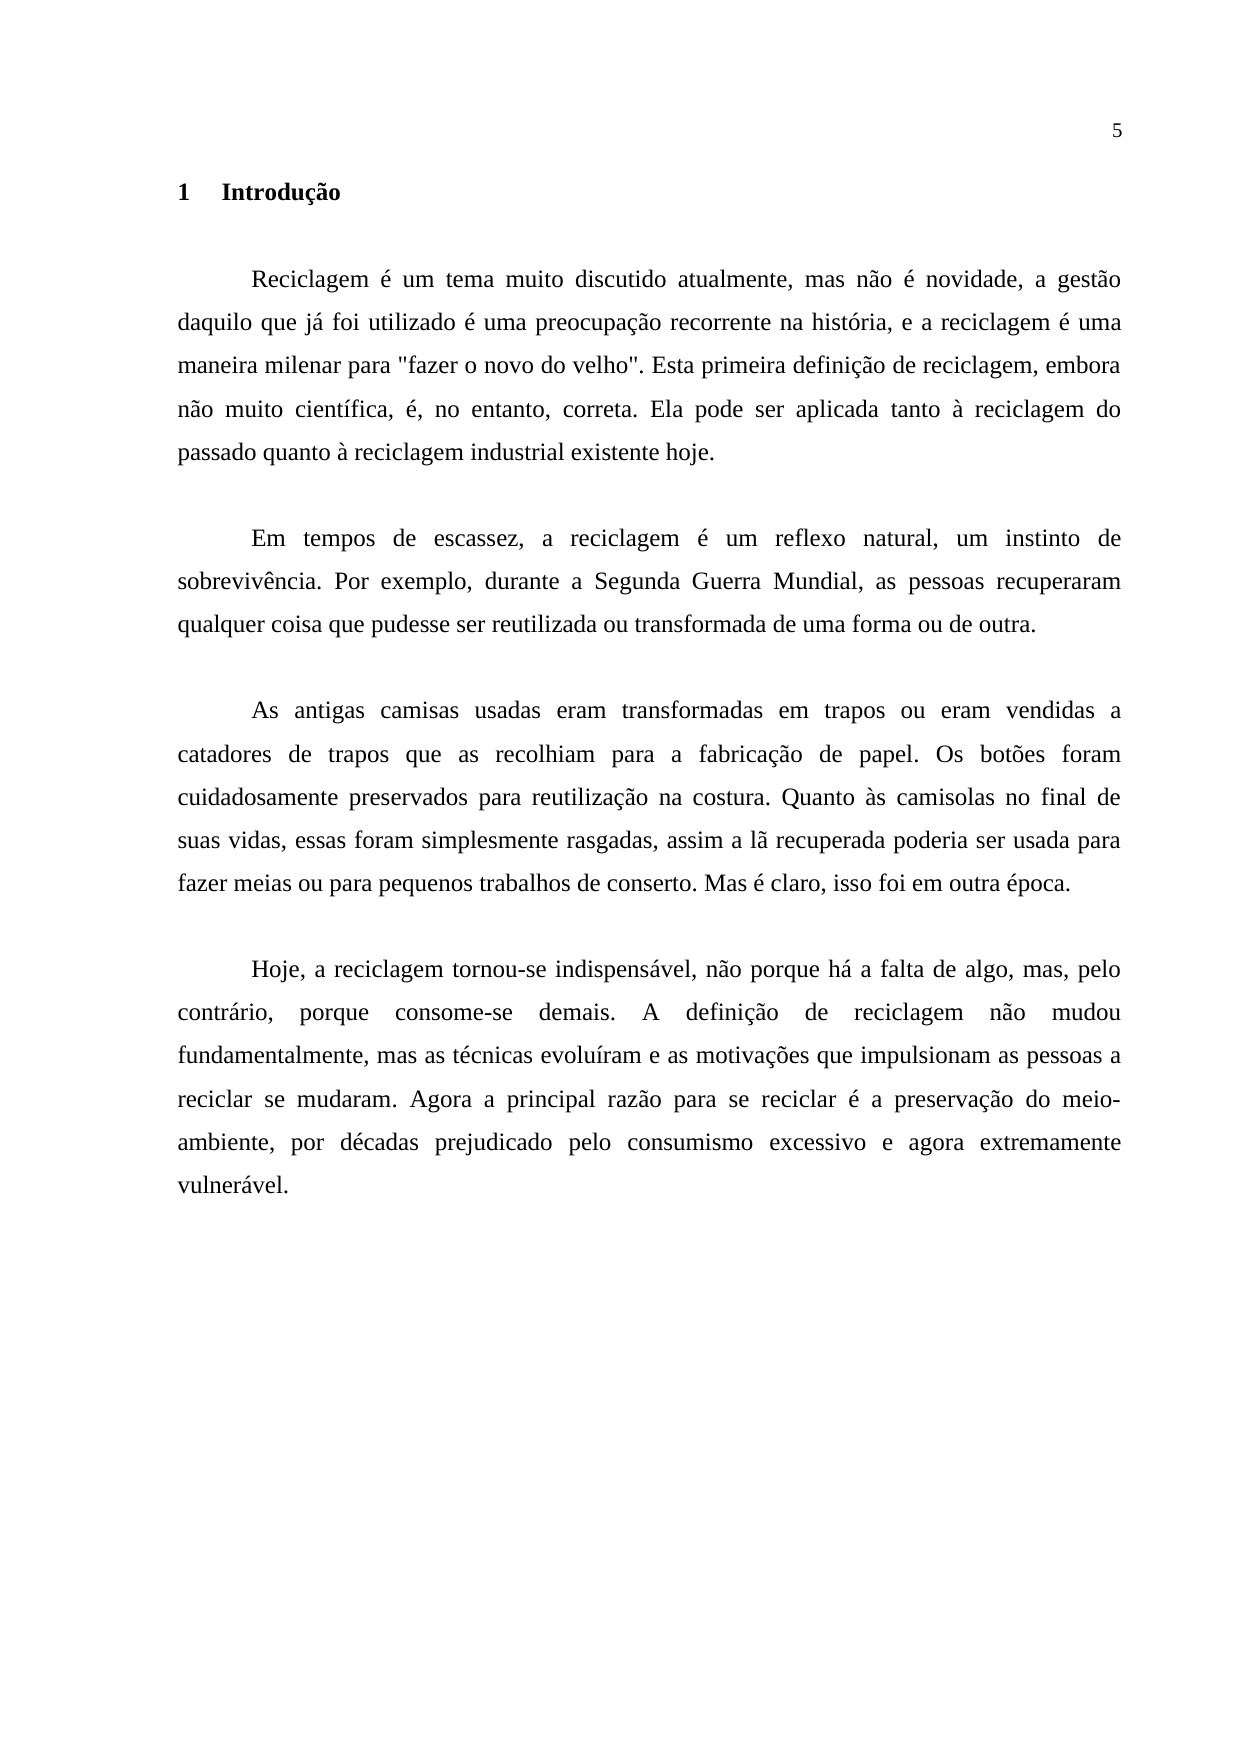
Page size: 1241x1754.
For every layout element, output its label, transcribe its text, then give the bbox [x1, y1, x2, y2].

text Em tempos de escassez, a reciclagem é um reflexo natural, um instinto de sobrevivência. Por exemplo, durante a Segunda Guerra Mundial, as pessoas recuperaram qualquer coisa que pudesse ser reutilizada ou transformada de uma forma ou de outra. [177, 523, 1122, 638]
text Reciclagem é um tema muito discutido atualmente, mas não é novidade, a gestão daquilo que já foi utilizado é uma preocupação recorrente na história, e a reciclagem é uma maneira milenar para "fazer o novo do velho". Esta primeira definição de reciclagem, embora não muito científica, é, no entanto, correta. Ela pode ser aplicada tanto à reciclagem do passado quanto à reciclagem industrial existente hoje. [177, 264, 1122, 466]
text Hoje, a reciclagem tornou-se indispensável, não porque há a falta de algo, mas, pelo contrário, porque consome-se demais. A definição de reciclagem não mudou fundamentalmente, mas as técnicas evoluíram e as motivações que impulsionam as pessoas a reciclar se mudaram. Agora a principal razão para se reciclar é a preservação do meio-ambiente, por décadas prejudicado pelo consumismo excessivo e agora extremamente vulnerável. [177, 954, 1122, 1199]
subtitle Introdução [177, 177, 1122, 206]
text As antigas camisas usadas eram transformadas em trapos ou eram vendidas a catadores de trapos que as recolhiam para a fabricação de papel. Os botões foram cuidadosamente preservados para reutilização na costura. Quanto às camisolas no final de suas vidas, essas foram simplesmente rasgadas, assim a lã recuperada poderia ser usada para fazer meias ou para pequenos trabalhos de conserto. Mas é claro, isso foi em outra época. [177, 696, 1122, 897]
